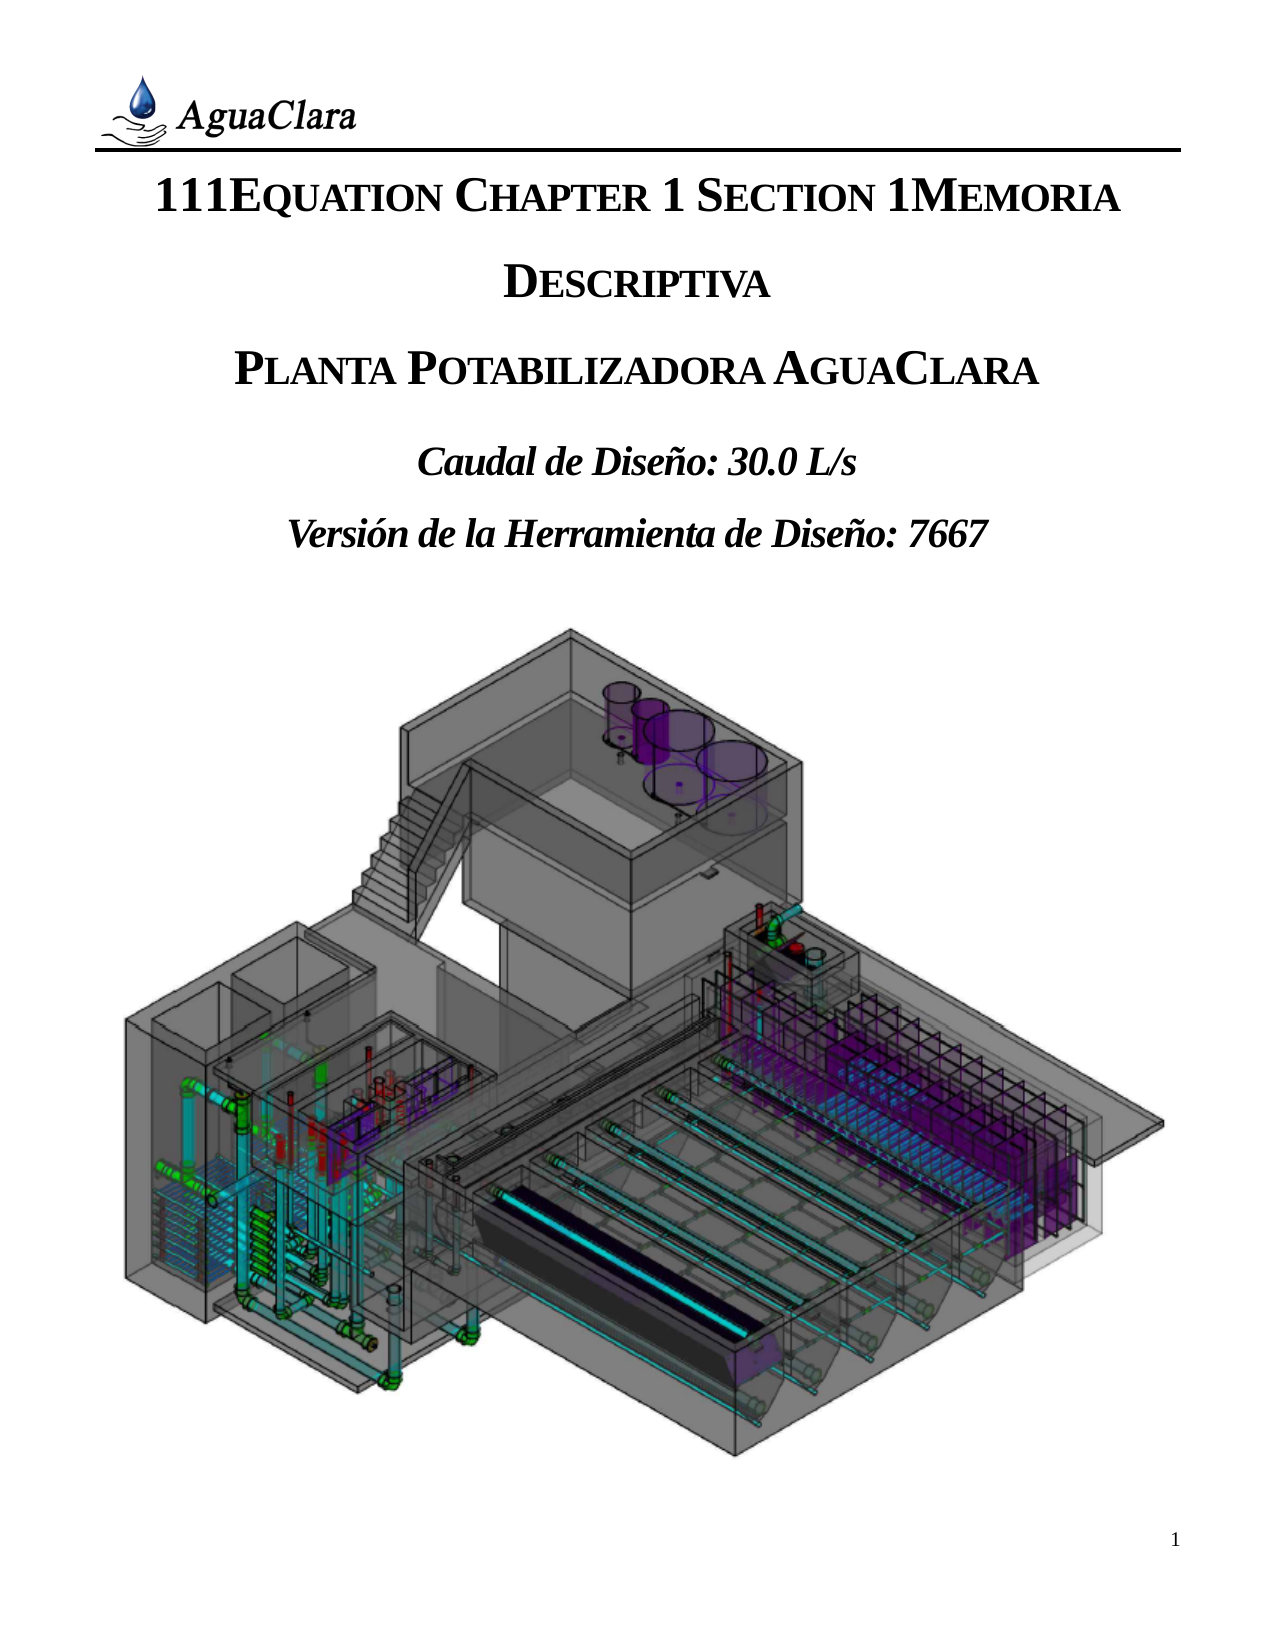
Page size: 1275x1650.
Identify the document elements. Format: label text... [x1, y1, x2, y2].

title Planta Potabilizadora AguaClara [94, 337, 1181, 395]
title Memoria Descriptiva [94, 165, 1181, 309]
title Versión de la Herramienta de Diseño: 7667 [94, 508, 1181, 556]
picture [94, 623, 1181, 1476]
title Caudal de Diseño: 30.0 L/s [94, 436, 1181, 484]
picture [94, 75, 373, 148]
